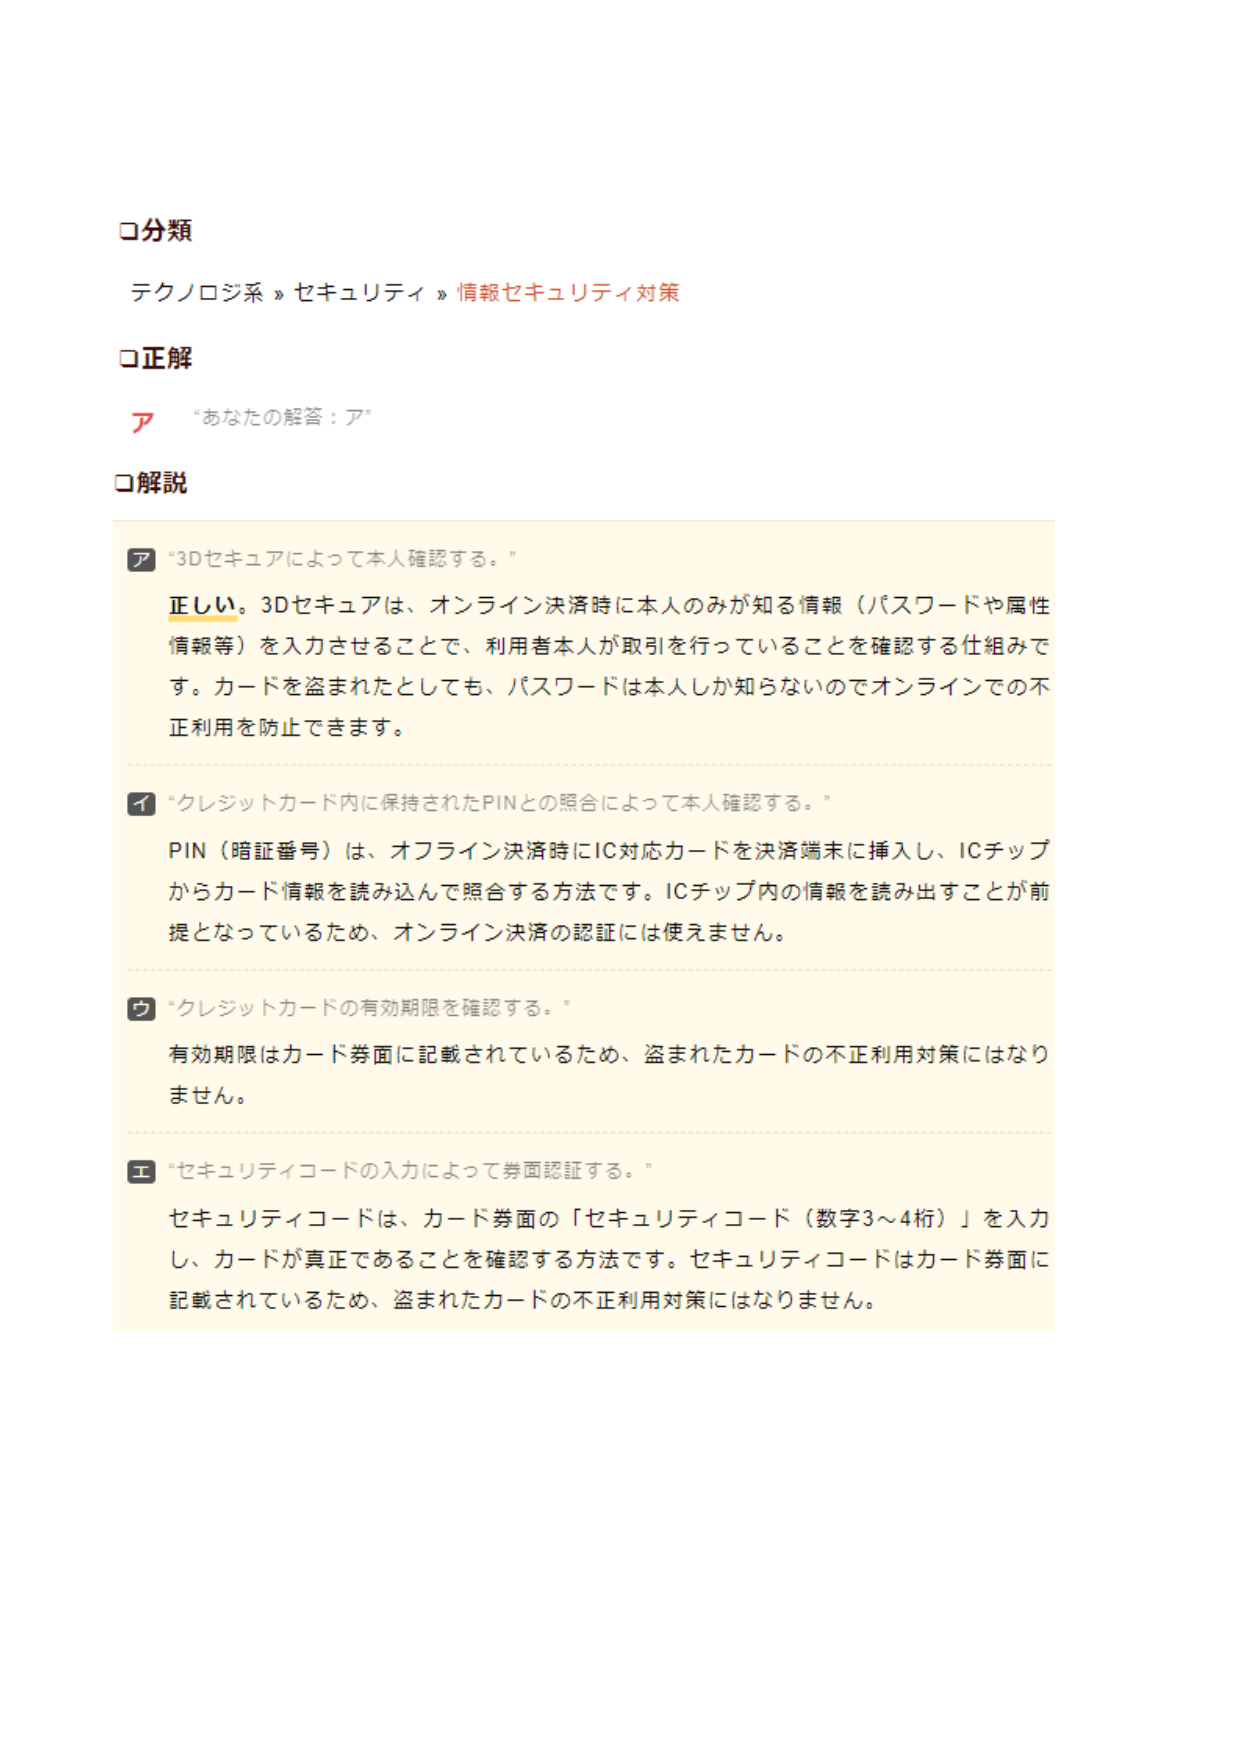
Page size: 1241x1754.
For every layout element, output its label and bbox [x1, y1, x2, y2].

picture [112, 202, 872, 451]
picture [112, 464, 1055, 1331]
